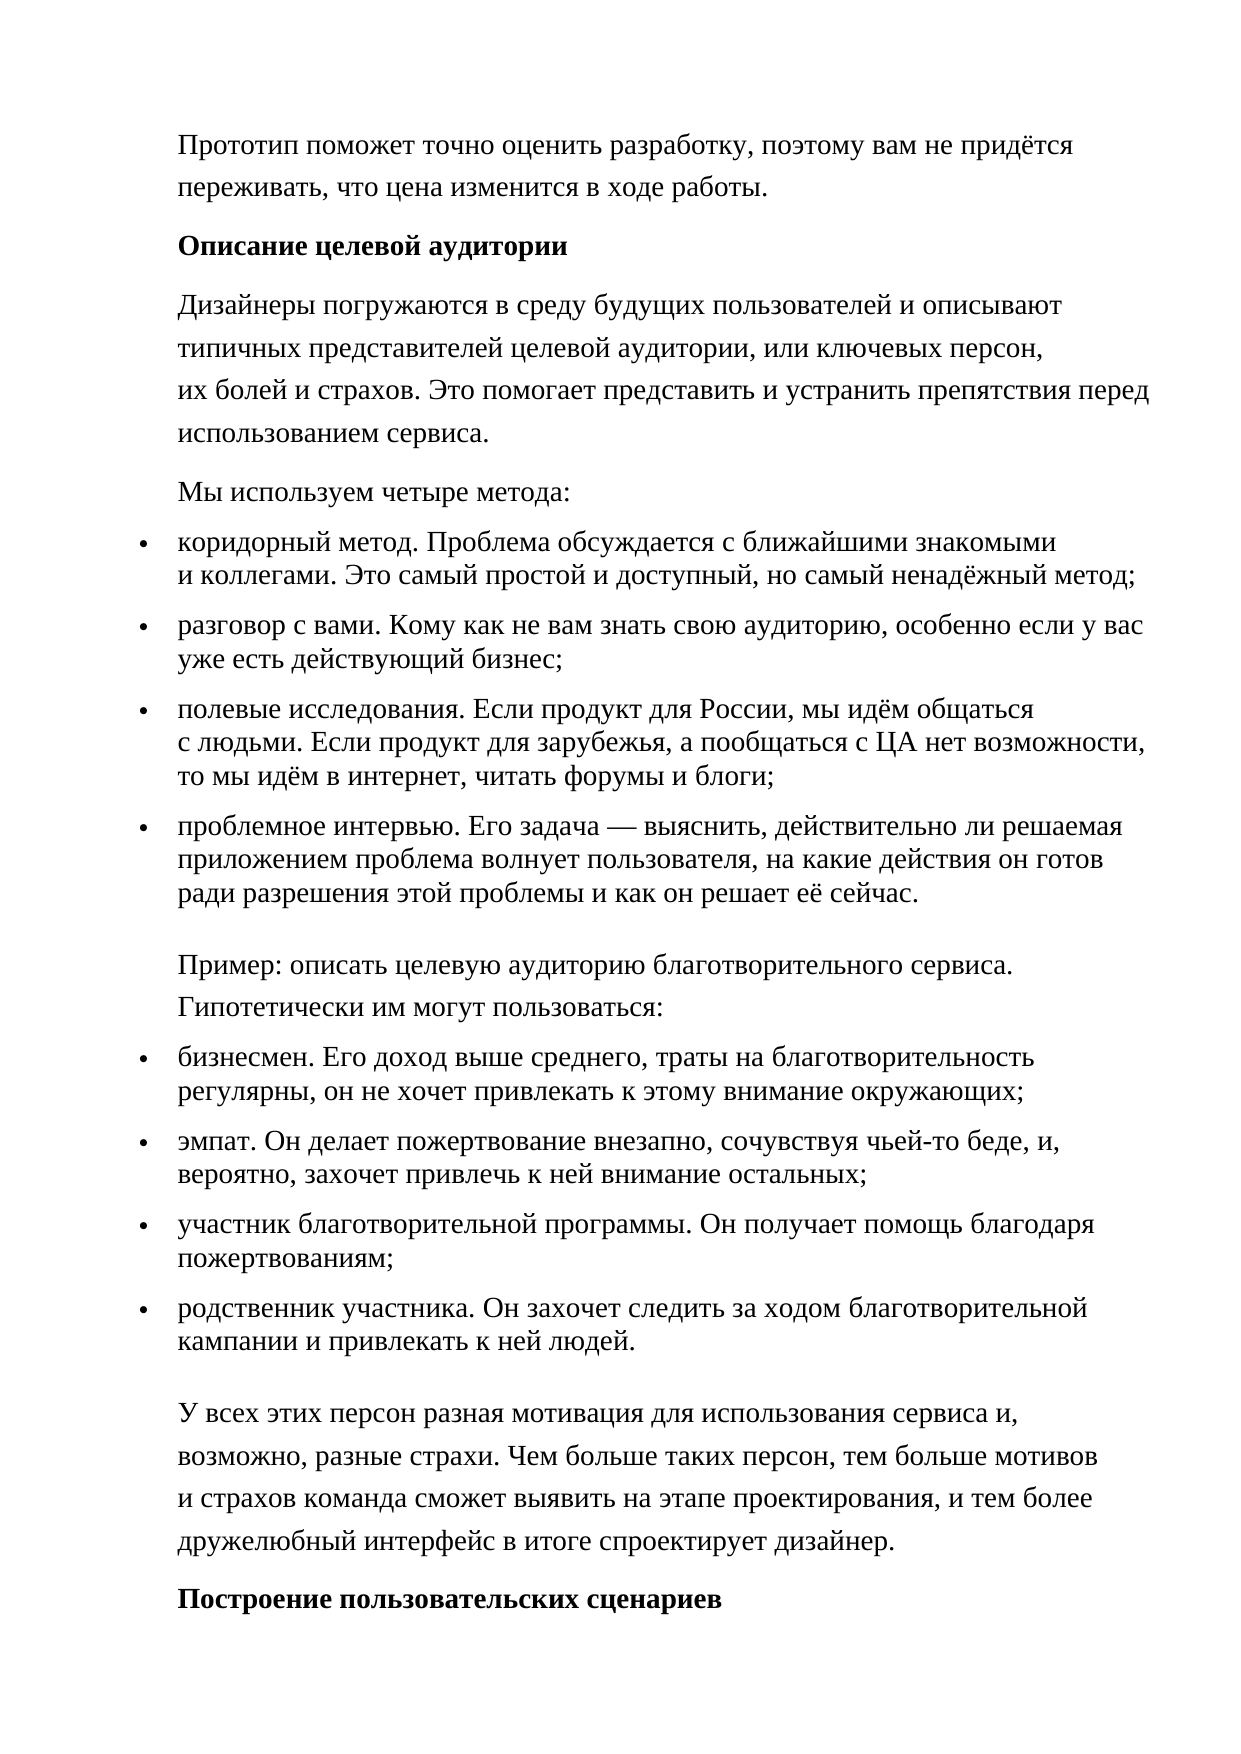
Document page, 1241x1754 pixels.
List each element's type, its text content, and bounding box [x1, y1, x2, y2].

text Построение пользовательских сценариев [177, 1573, 1152, 1615]
text Мы используем четыре метода: [177, 465, 1152, 507]
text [177, 118, 1152, 203]
list бизнесмен. Его доход выше среднего, траты на благотворительность регулярны, он не хочет привлекать к этому внимание окружающих; [140, 1039, 1152, 1106]
text Пример: описать целевую аудиторию благотворительного сервиса. Гипотетически им могут пользоваться: [177, 938, 1152, 1023]
text Дизайнеры погружаются в среду будущих пользователей и описывают типичных представителей целевой аудитории, или ключевых персон, их болей и страхов. Это помогает представить и устранить препятствия перед использованием сервиса. [177, 278, 1152, 448]
list полевые исследования. Если продукт для России, мы идём общаться с людьми. Если продукт для зарубежья, а пообщаться с ЦА нет возможности, то мы идём в интернет, читать форумы и блоги; [140, 691, 1152, 792]
list коридорный метод. Проблема обсуждается с ближайшими знакомыми и коллегами. Это самый простой и доступный, но самый ненадёжный метод; [140, 524, 1152, 591]
list эмпат. Он делает пожертвование внезапно, сочувствуя чьей-то беде, и, вероятно, захочет привлечь к ней внимание остальных; [140, 1123, 1152, 1190]
text У всех этих персон разная мотивация для использования сервиса и, возможно, разные страхи. Чем больше таких персон, тем больше мотивов и страхов команда сможет выявить на этапе проектирования, и тем более дружелюбный интерфейс в итоге спроектирует дизайнер. [177, 1386, 1152, 1556]
list родственник участника. Он захочет следить за ходом благотворительной кампании и привлекать к ней людей. [140, 1290, 1152, 1357]
list участник благотворительной программы. Он получает помощь благодаря пожертвованиям; [140, 1206, 1152, 1273]
list разговор с вами. Кому как не вам знать свою аудиторию, особенно если у вас уже есть действующий бизнес; [140, 607, 1152, 674]
list проблемное интервью. Его задача — выяснить, действительно ли решаемая приложением проблема волнует пользователя, на какие действия он готов ради разрешения этой проблемы и как он решает её сейчас. [140, 808, 1152, 909]
text Описание целевой аудитории [177, 219, 1152, 262]
